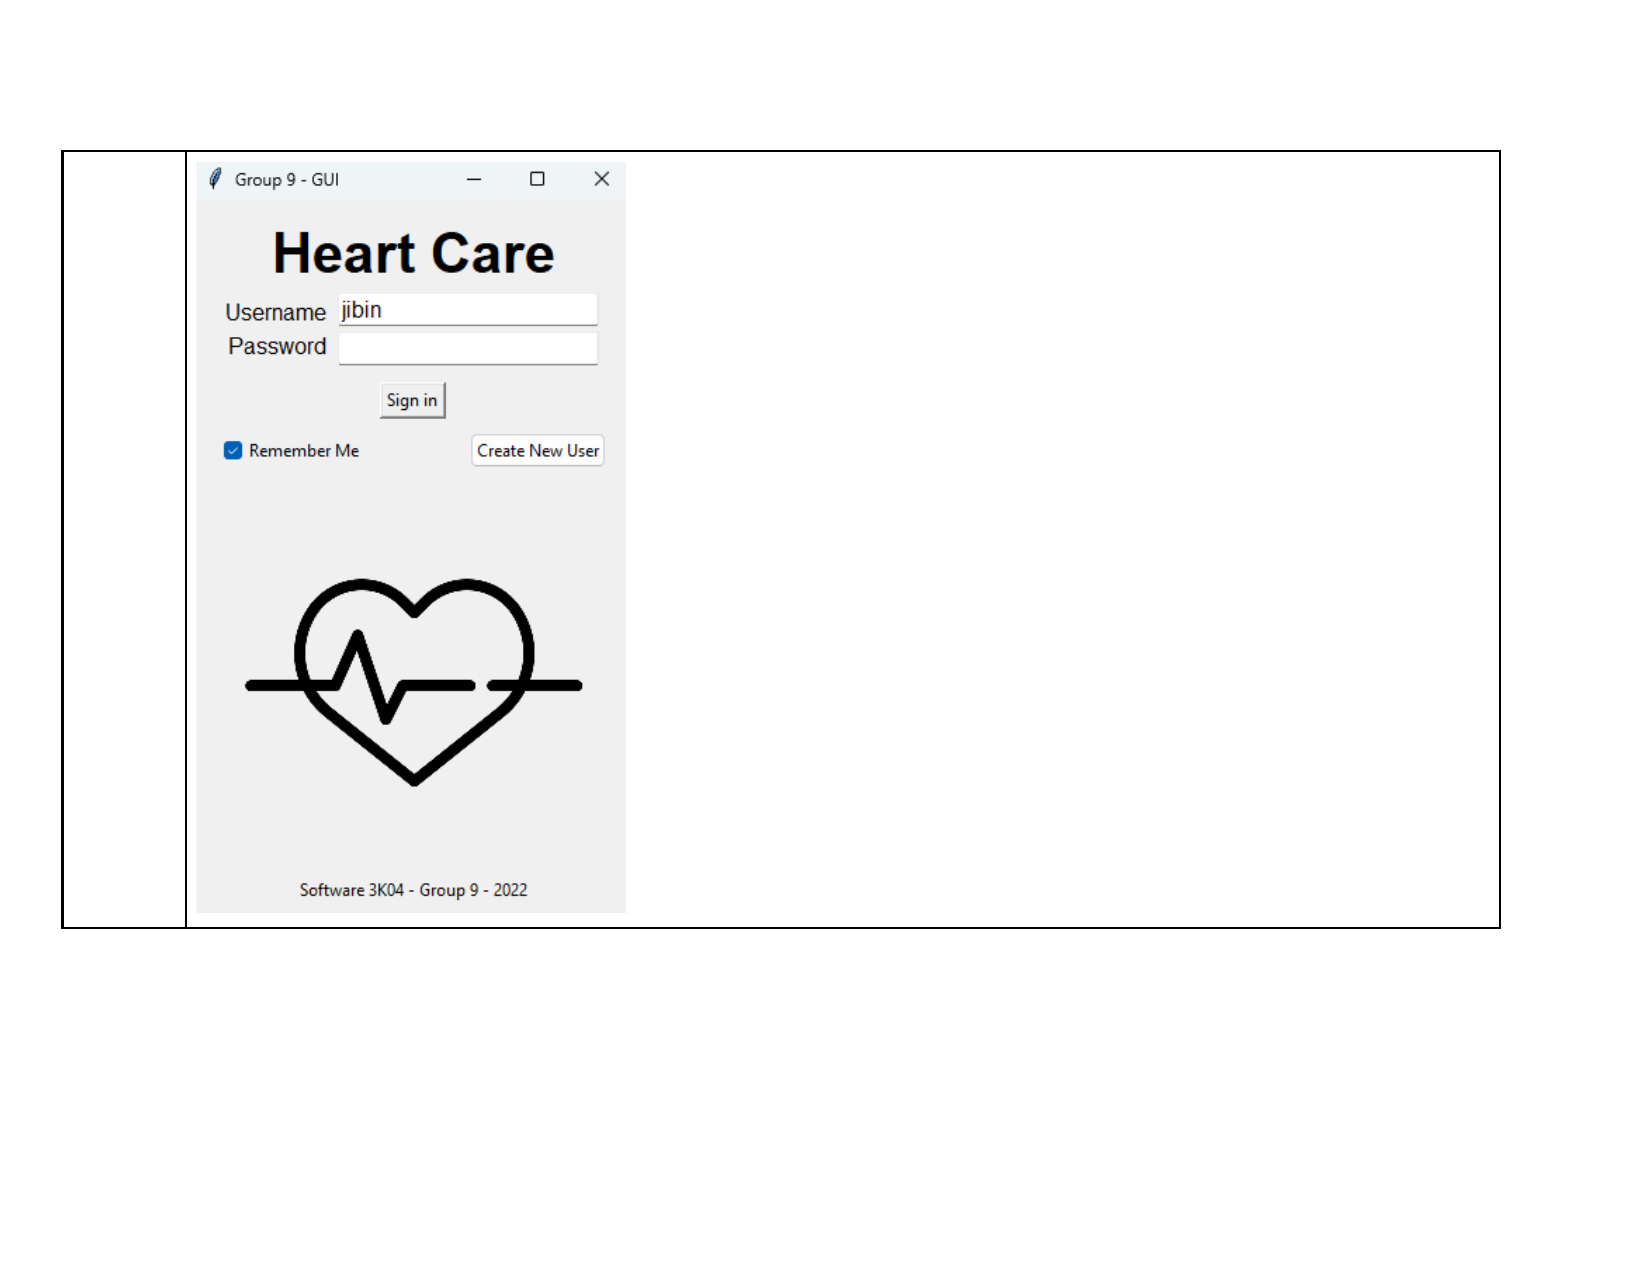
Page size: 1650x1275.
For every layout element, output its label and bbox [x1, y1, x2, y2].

table_cell [64, 152, 185, 927]
picture [196, 162, 626, 913]
table_cell [187, 152, 1499, 927]
